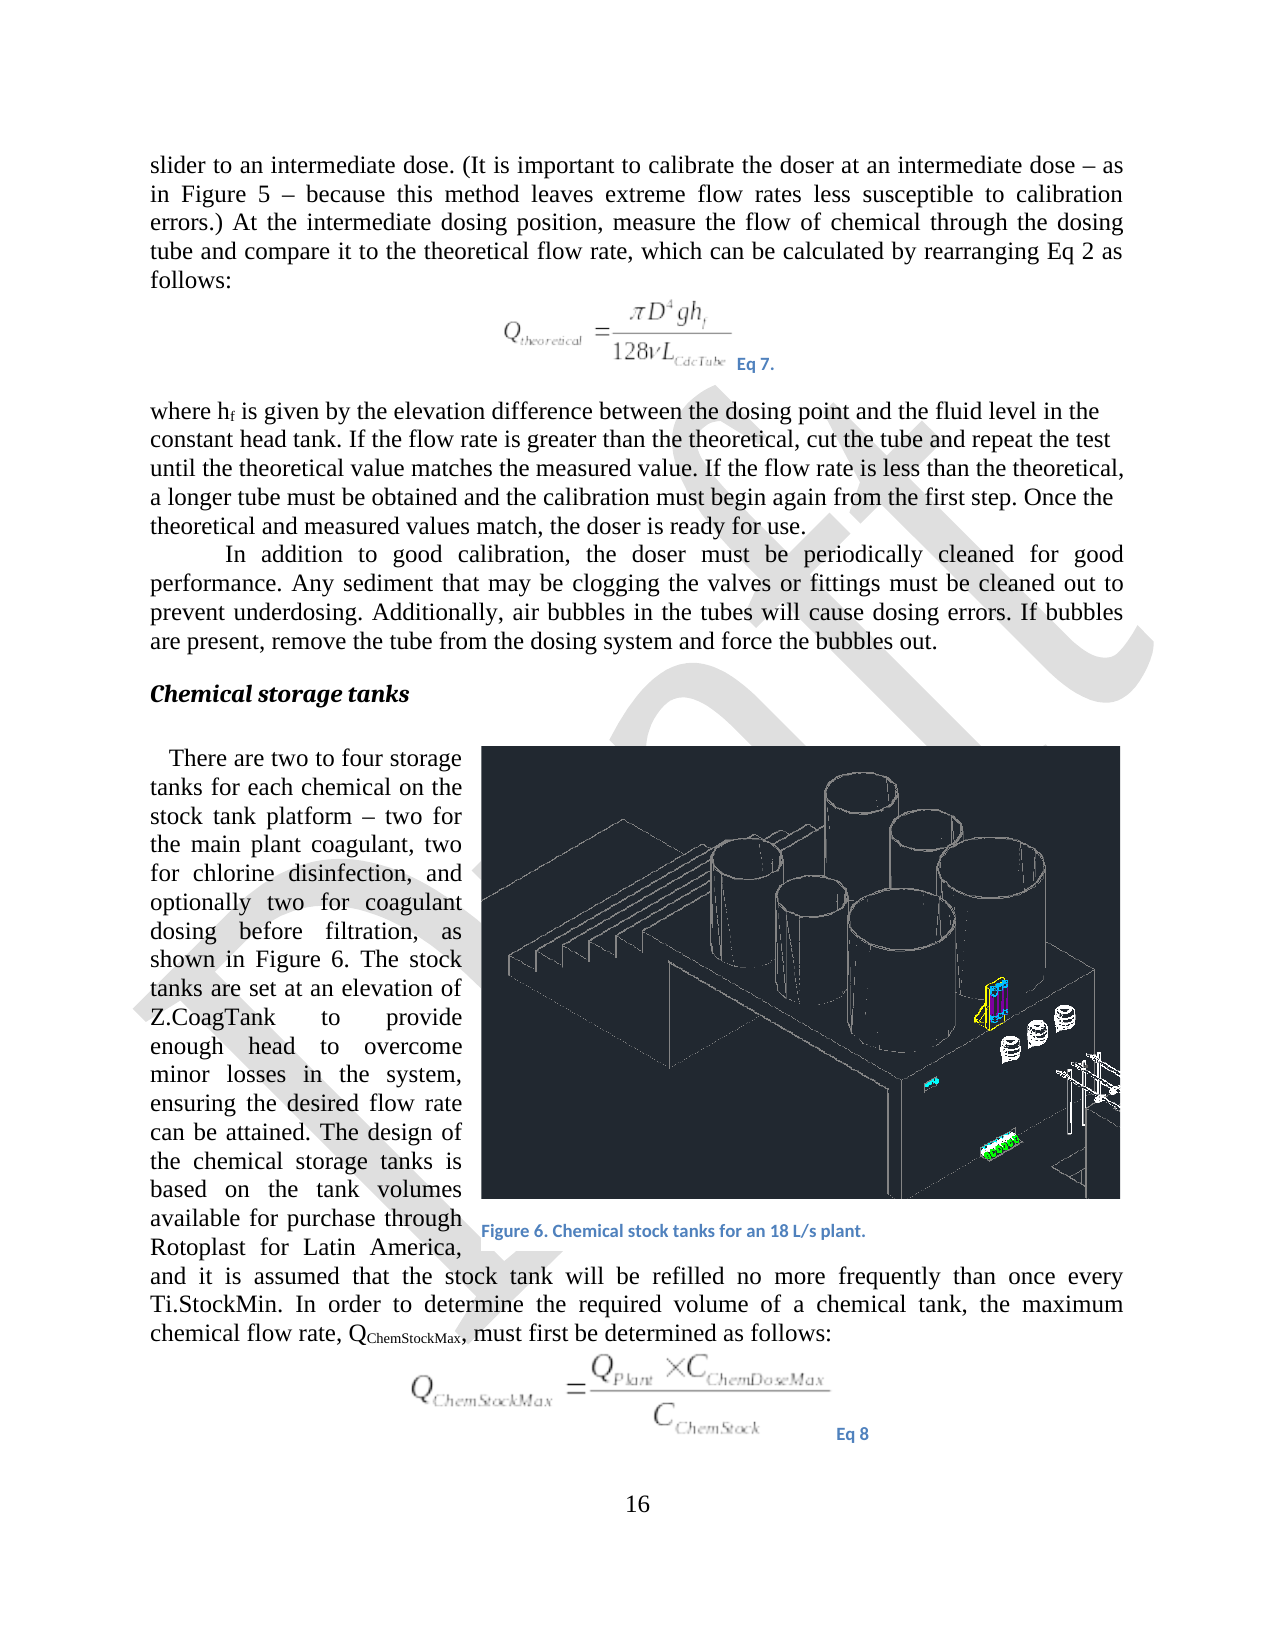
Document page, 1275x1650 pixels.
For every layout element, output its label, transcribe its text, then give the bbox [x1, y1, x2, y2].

picture [481, 746, 1121, 1199]
text In addition to good calibration, the doser must be periodically cleaned for good performance. Any sediment that may be clogging the valves or fittings must be cleaned out to prevent underdosing. Additionally, air bubbles in the tubes will cause dosing errors. If bubbles are present, remove the tube from the dosing system and force the bubbles out. [150, 539, 1125, 654]
text Eq 8 [150, 1347, 1125, 1446]
text where hf is given by the elevation difference between the dosing point and the fluid level in the constant head tank. If the flow rate is greater than the theoretical, cut the tube and repeat the test until the theoretical value matches the measured value. If the flow rate is less than the theoretical, a longer tube must be obtained and the calibration must begin again from the first step. Once the theoretical and measured values match, the doser is ready for use. [150, 396, 1125, 539]
subtitle Chemical storage tanks [150, 679, 1125, 708]
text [150, 150, 1125, 294]
